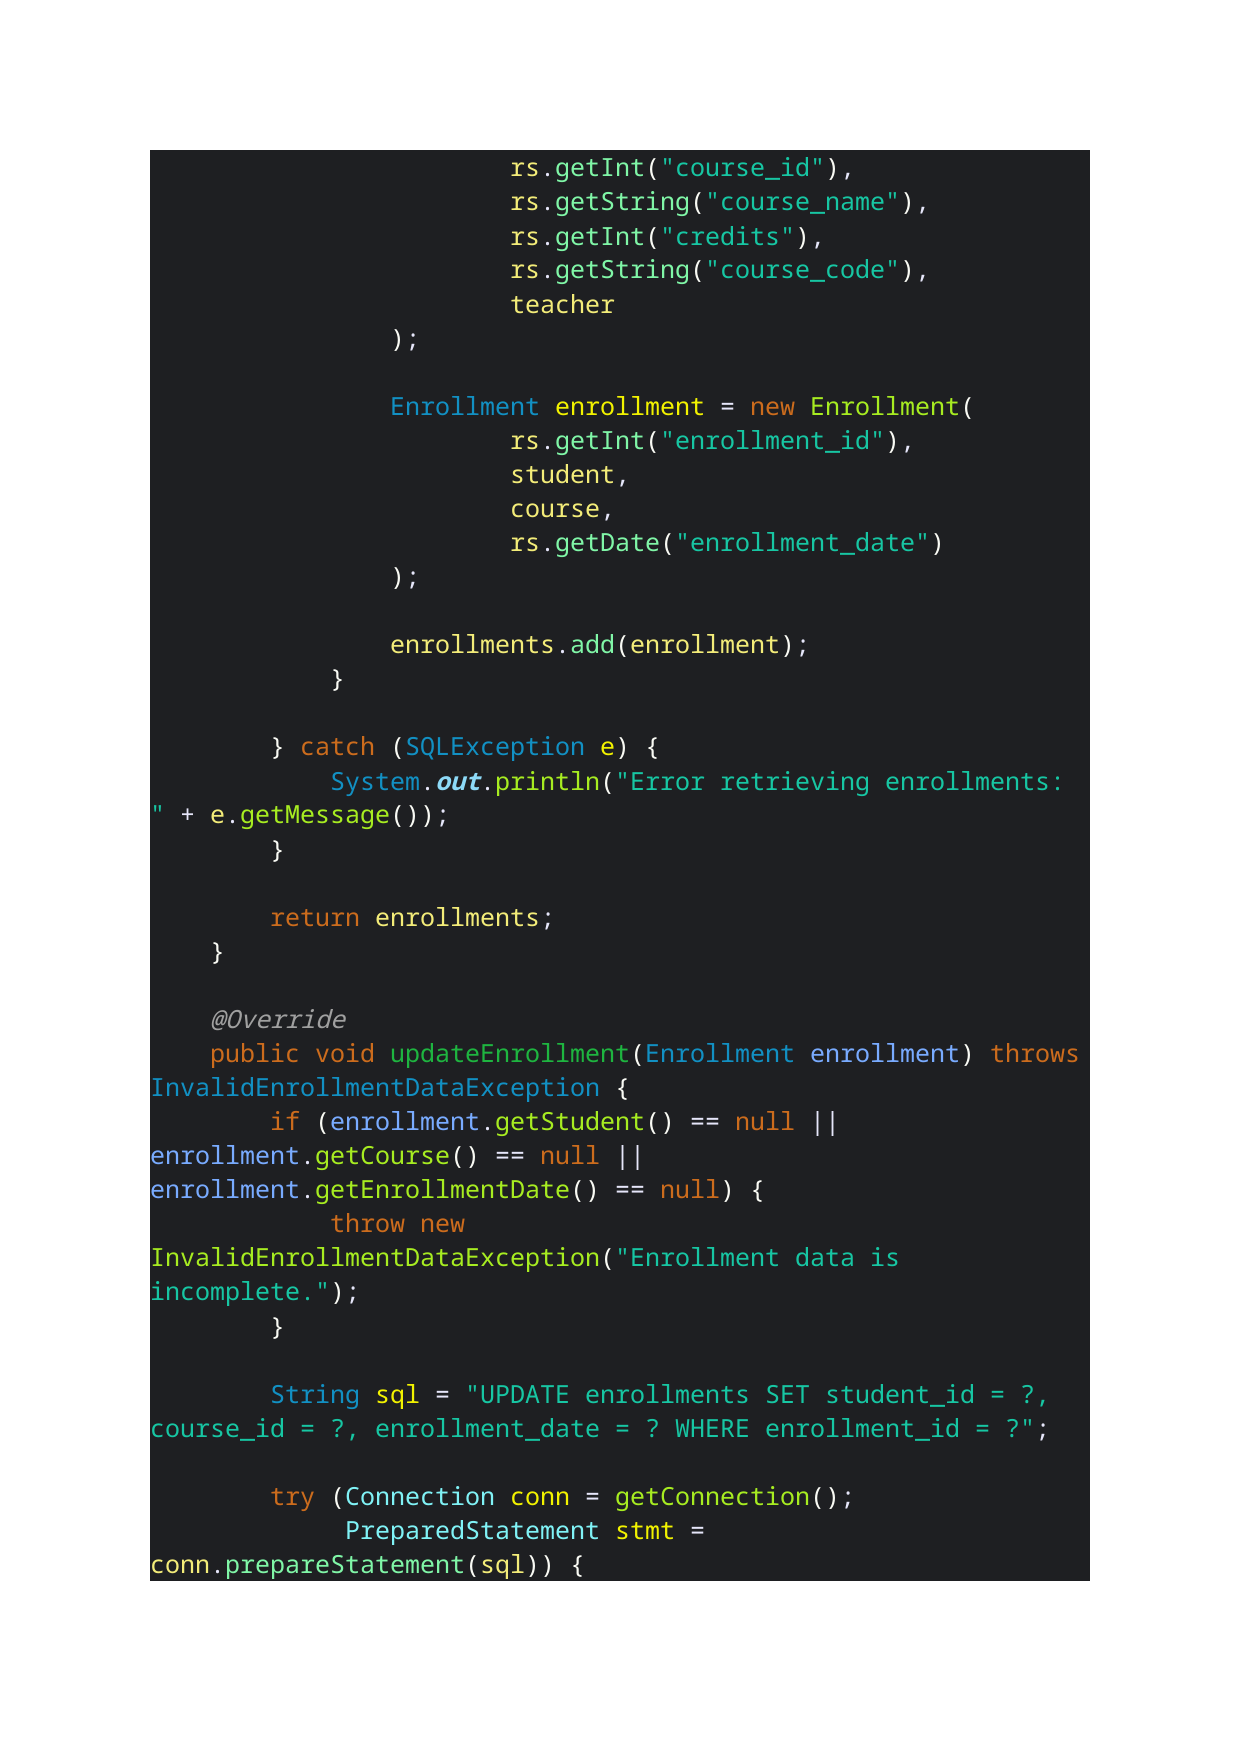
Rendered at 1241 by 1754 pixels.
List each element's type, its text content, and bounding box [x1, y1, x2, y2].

text rs.getDate("enrollment_date") [150, 525, 1090, 559]
text public void updateEnrollment(Enrollment enrollment) throws InvalidEnrollmentDataException { [150, 1036, 1090, 1104]
text if (enrollment.getStudent() == null || enrollment.getCourse() == null || enrollment.getEnrollmentDate() == null) { [150, 1104, 1090, 1206]
text rs.getString("course_code"), [150, 252, 1090, 286]
text System.out.println("Error retrieving enrollments: " + e.getMessage()); [150, 763, 1090, 831]
text } catch (SQLException e) { [150, 729, 1090, 763]
text rs.getString("course_name"), [150, 184, 1090, 218]
text } [150, 1308, 1090, 1342]
text enrollments.add(enrollment); [150, 627, 1090, 661]
text rs.getInt("enrollment_id"), [150, 422, 1090, 457]
text student, [150, 457, 1090, 491]
text @Override [150, 1002, 1090, 1036]
text teacher [150, 286, 1090, 320]
text ); [150, 559, 1090, 593]
text } [150, 933, 1090, 967]
text } [150, 661, 1090, 695]
text } [150, 831, 1090, 865]
text try (Connection conn = getConnection(); [150, 1478, 1090, 1512]
text String sql = "UPDATE enrollments SET student_id = ?, course_id = ?, enrollment_date = ? WHERE enrollment_id = ?"; [150, 1376, 1090, 1444]
text throw new InvalidEnrollmentDataException("Enrollment data is incomplete."); [150, 1206, 1090, 1308]
text rs.getInt("course_id"), [150, 150, 1090, 184]
text PreparedStatement stmt = conn.prepareStatement(sql)) { [150, 1512, 1090, 1581]
text rs.getInt("credits"), [150, 218, 1090, 252]
text return enrollments; [150, 899, 1090, 933]
text ); [150, 320, 1090, 354]
text Enrollment enrollment = new Enrollment( [150, 388, 1090, 422]
text course, [150, 491, 1090, 525]
